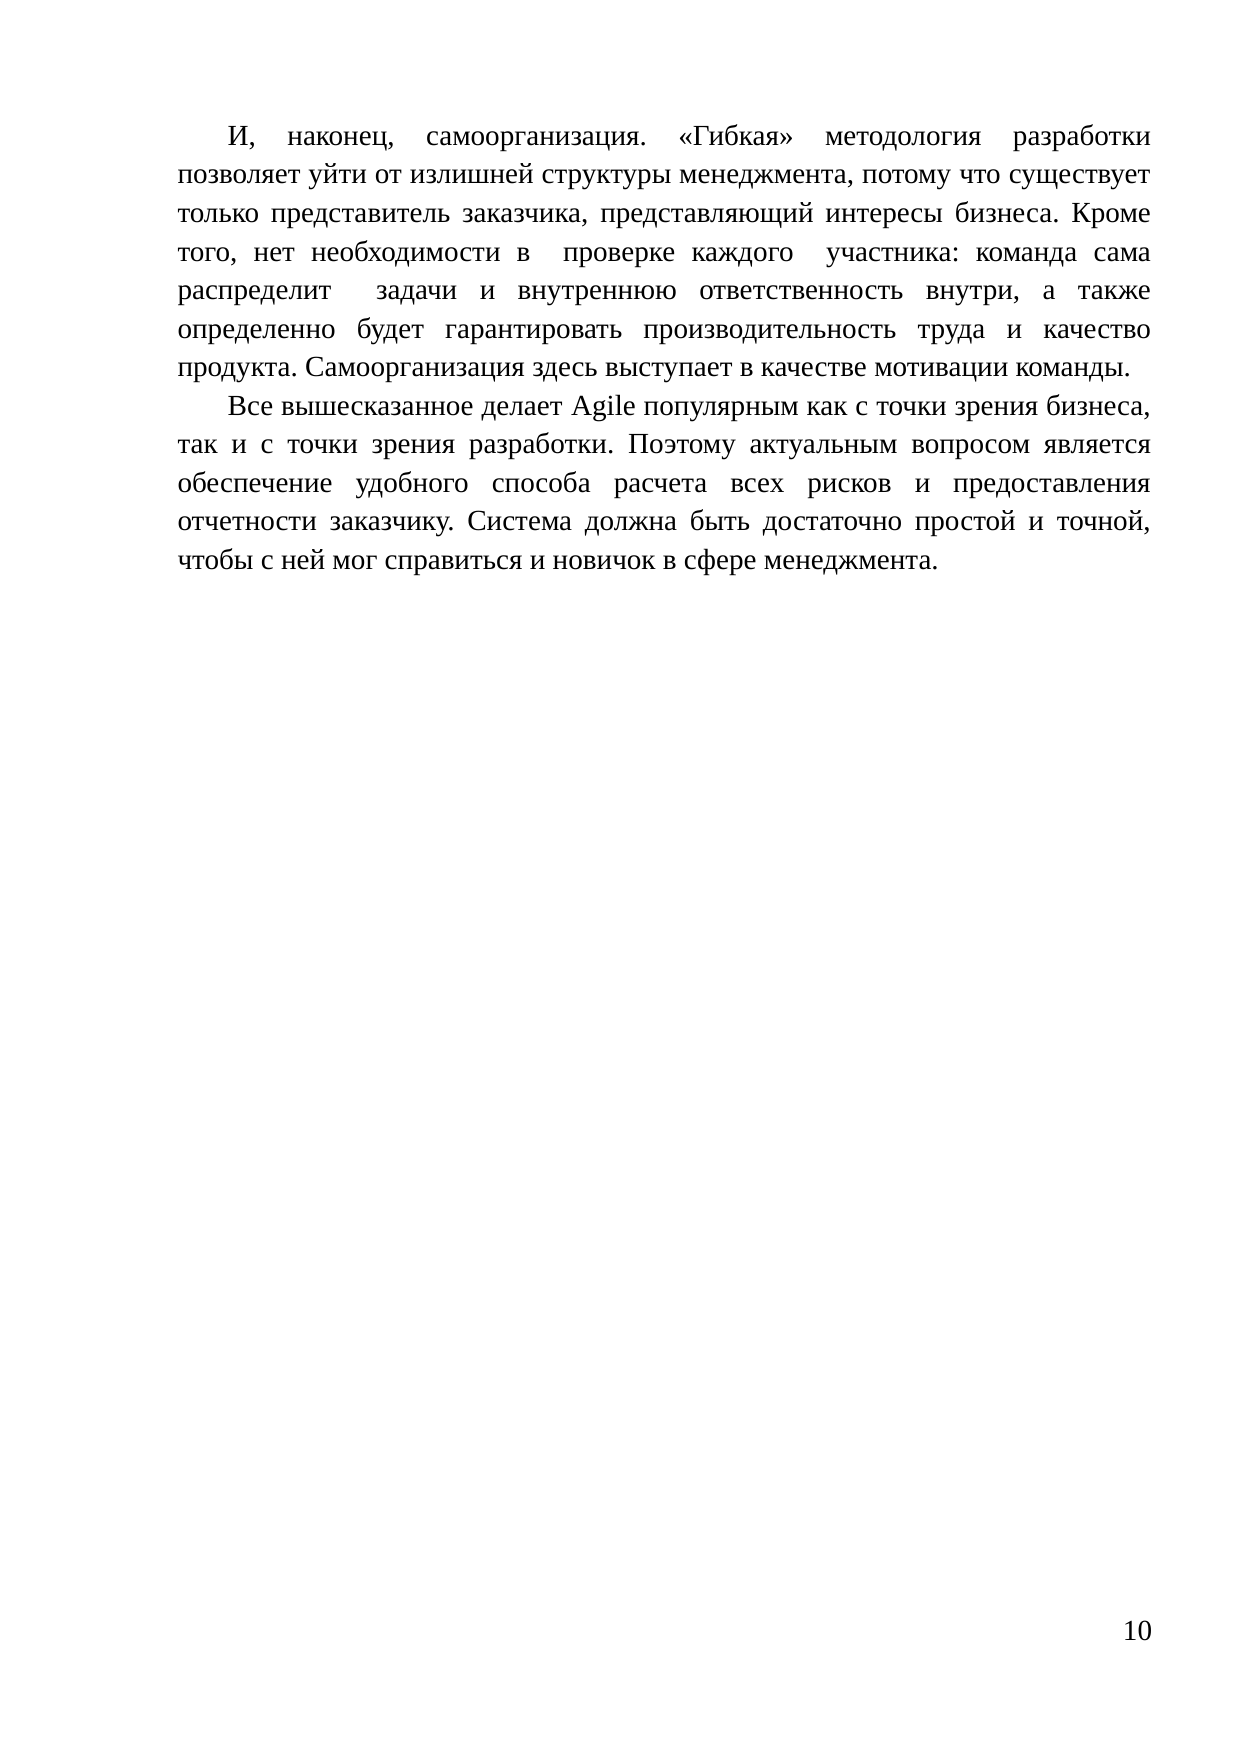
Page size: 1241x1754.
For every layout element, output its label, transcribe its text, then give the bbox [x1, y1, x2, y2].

text Все вышесказанное делает Agile популярным как с точки зрения бизнеса, так и с точки зрения разработки. Поэтому актуальным вопросом является обеспечение удобного способа расчета всех рисков и предоставления отчетности заказчику. Система должна быть достаточно простой и точной, чтобы с ней мог справиться и новичок в сфере менеджмента. [177, 388, 1152, 576]
text И, наконец, самоорганизация. «Гибкая» методология разработки позволяет уйти от излишней структуры менеджмента, потому что существует только представитель заказчика, представляющий интересы бизнеса. Кроме того, нет необходимости в проверке каждого участника: команда сама распределит задачи и внутреннюю ответственность внутри, а также определенно будет гарантировать производительность труда и качество продукта. Самоорганизация здесь выступает в качестве мотивации команды. [177, 118, 1152, 383]
